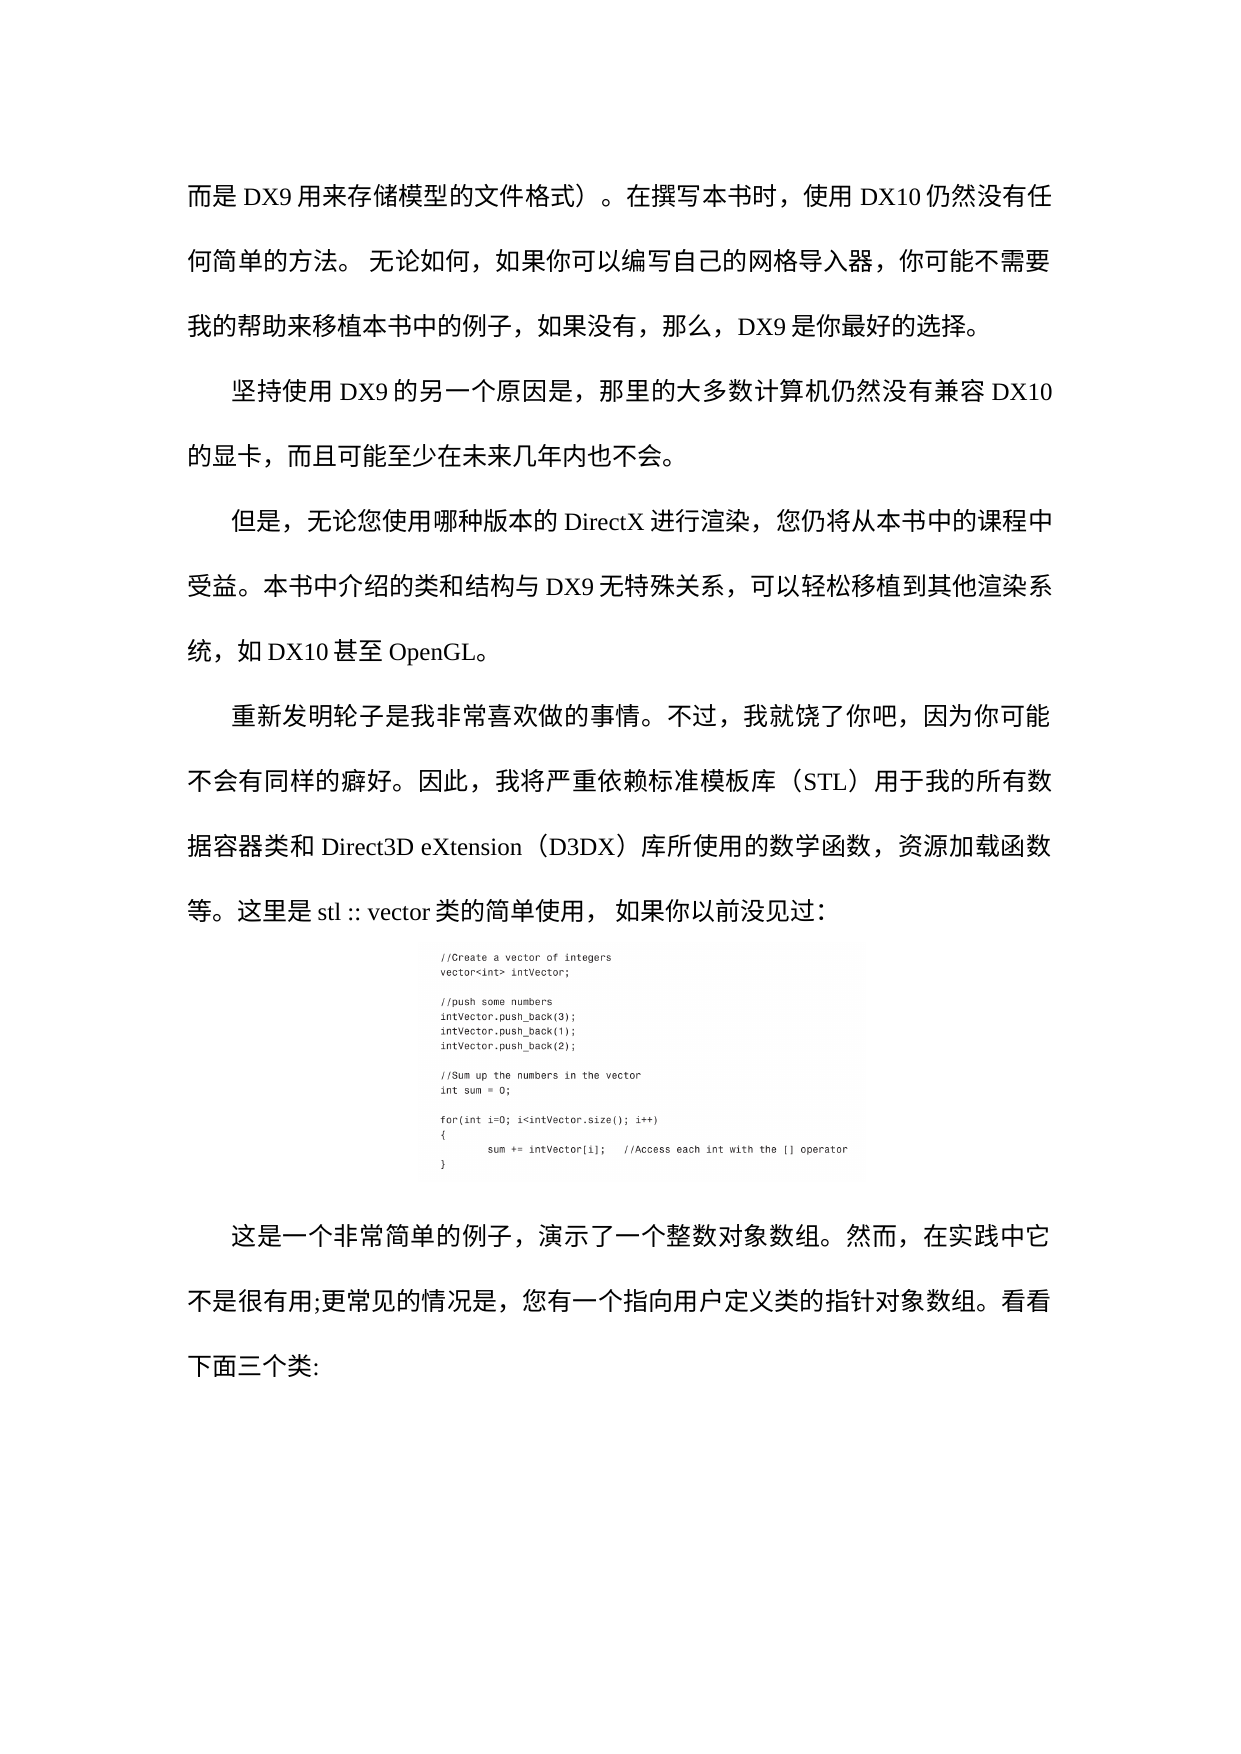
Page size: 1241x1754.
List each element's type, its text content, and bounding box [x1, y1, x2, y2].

text 坚持使用DX9的另一个原因是，那里的大多数计算机仍然没有兼容DX10的显卡，而且可能至少在未来几年内也不会。 [187, 357, 1053, 487]
text 但是，无论您使用哪种版本的DirectX进行渲染，您仍将从本书中的课程中受益。本书中介绍的类和结构与DX9无特殊关系，可以轻松移植到其他渲染系统，如DX10甚至OpenGL。 [187, 487, 1053, 682]
text 重新发明轮子是我非常喜欢做的事情。不过，我就饶了你吧，因为你可能不会有同样的癖好。因此，我将严重依赖标准模板库（STL）用于我的所有数据容器类和Direct3D eXtension（D3DX）库所使用的数学函数，资源加载函数等。这里是stl :: vector类的简单使用， 如果你以前没见过： [187, 682, 1053, 942]
picture [417, 942, 867, 1182]
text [187, 162, 1053, 357]
text 这是一个非常简单的例子，演示了一个整数对象数组。然而，在实践中它不是很有用;更常见的情况是，您有一个指向用户定义类的指针对象数组。看看下面三个类: [187, 1202, 1053, 1397]
